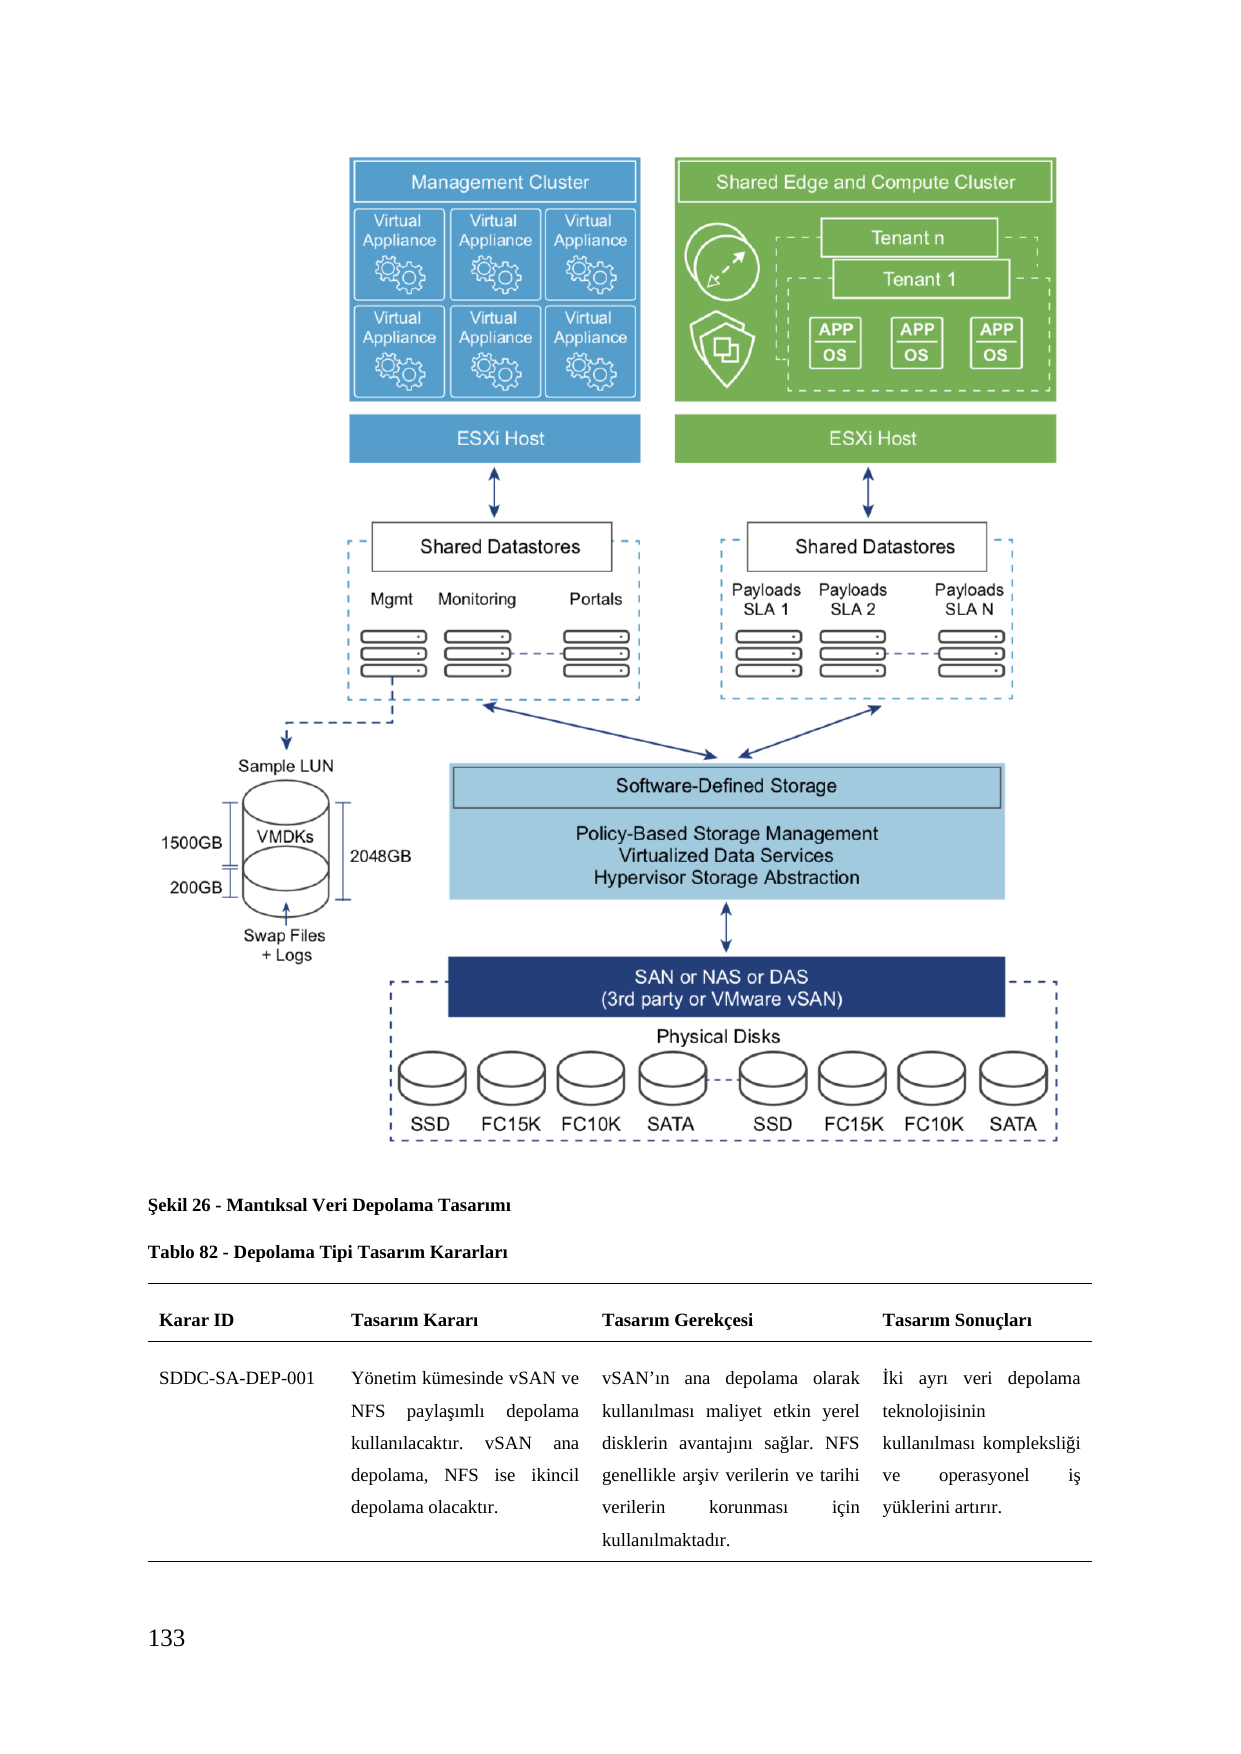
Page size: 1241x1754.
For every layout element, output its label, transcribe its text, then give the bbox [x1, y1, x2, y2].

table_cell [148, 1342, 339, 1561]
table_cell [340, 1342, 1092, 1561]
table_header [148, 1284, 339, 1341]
text Tablo 82 - Depolama Tipi Tasarım Kararları [148, 1241, 1093, 1262]
picture [147, 147, 1092, 1155]
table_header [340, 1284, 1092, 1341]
text Şekil 26 - Mantıksal Veri Depolama Tasarımı [148, 1194, 1093, 1216]
